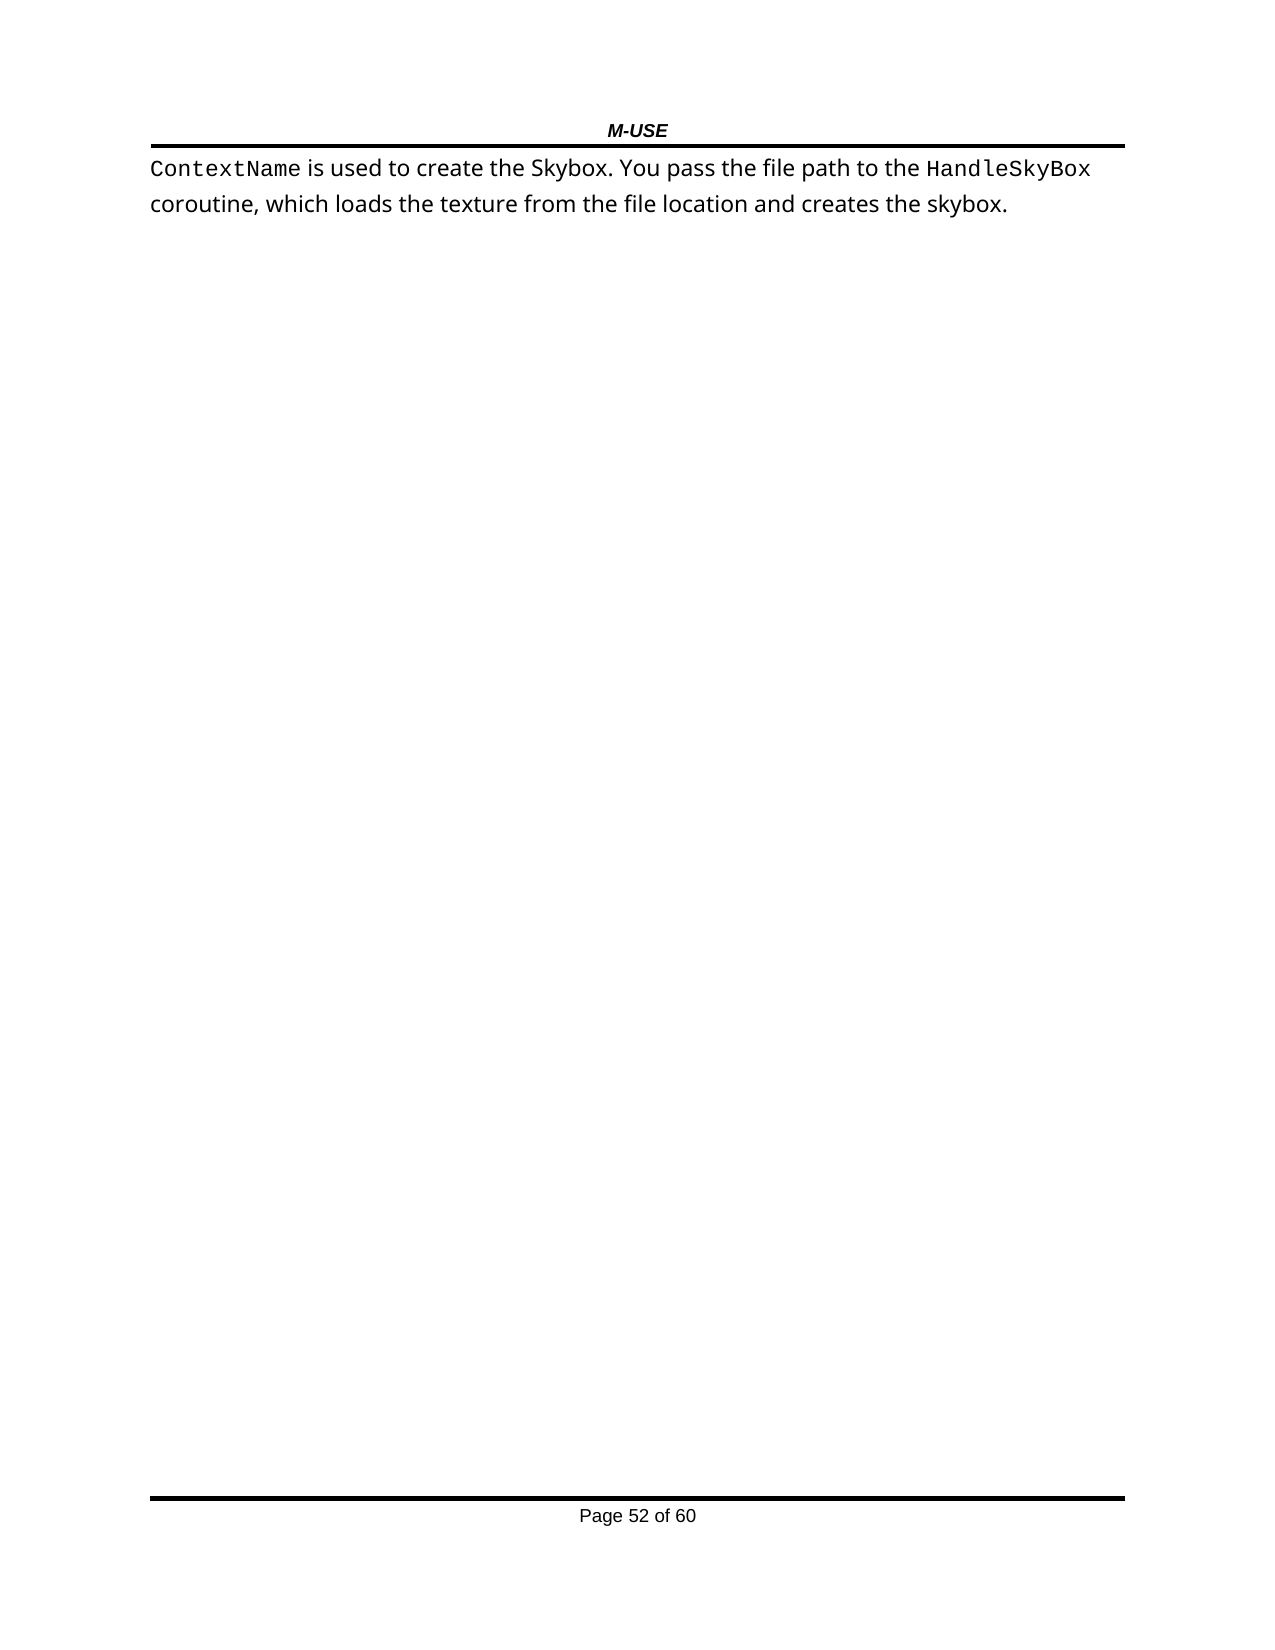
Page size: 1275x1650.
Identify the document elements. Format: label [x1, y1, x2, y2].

text [150, 152, 1125, 219]
